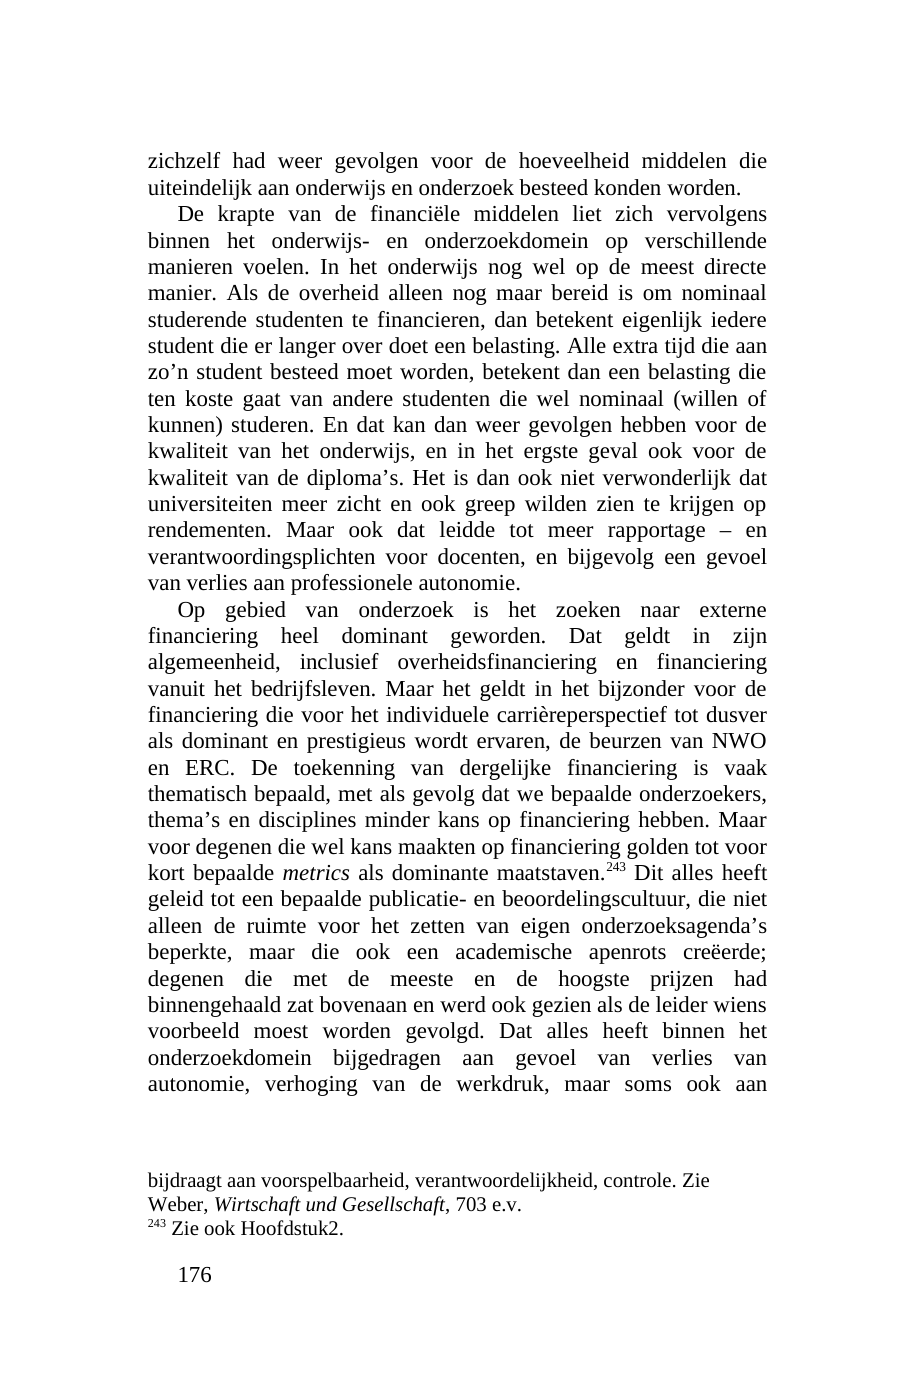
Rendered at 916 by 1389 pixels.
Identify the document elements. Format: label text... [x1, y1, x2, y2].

text De krapte van de financiële middelen liet zich vervolgens binnen het onderwijs- en onderzoekdomein op verschillende manieren voelen. In het onderwijs nog wel op de meest directe manier. Als de overheid alleen nog maar bereid is om nominaal studerende studenten te financieren, dan betekent eigenlijk iedere student die er langer over doet een belasting. Alle extra tijd die aan zo’n student besteed moet worden, betekent dan een belasting die ten koste gaat van andere studenten die wel nominaal (willen of kunnen) studeren. En dat kan dan weer gevolgen hebben voor de kwaliteit van het onderwijs, en in het ergste geval ook voor de kwaliteit van de diploma’s. Het is dan ook niet verwonderlijk dat universiteiten meer zicht en ook greep wilden zien te krijgen op rendementen. Maar ook dat leidde tot meer rapportage – en verantwoordingsplichten voor docenten, en bijgevolg een gevoel van verlies aan professionele autonomie. [148, 200, 768, 596]
text De voortdurende groei van verantwoordingsplichten heeft ertoe geleid dat in universiteiten steeds meer mensen werden aangesteld die niet bezig waren met de primaire processen van onderwijs en onderzoek, veelal aangeduid als bureaucratie. En dat op zichzelf had weer gevolgen voor de hoeveelheid middelen die uiteindelijk aan onderwijs en onderzoek besteed konden worden. [148, 148, 768, 200]
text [148, 596, 768, 1096]
